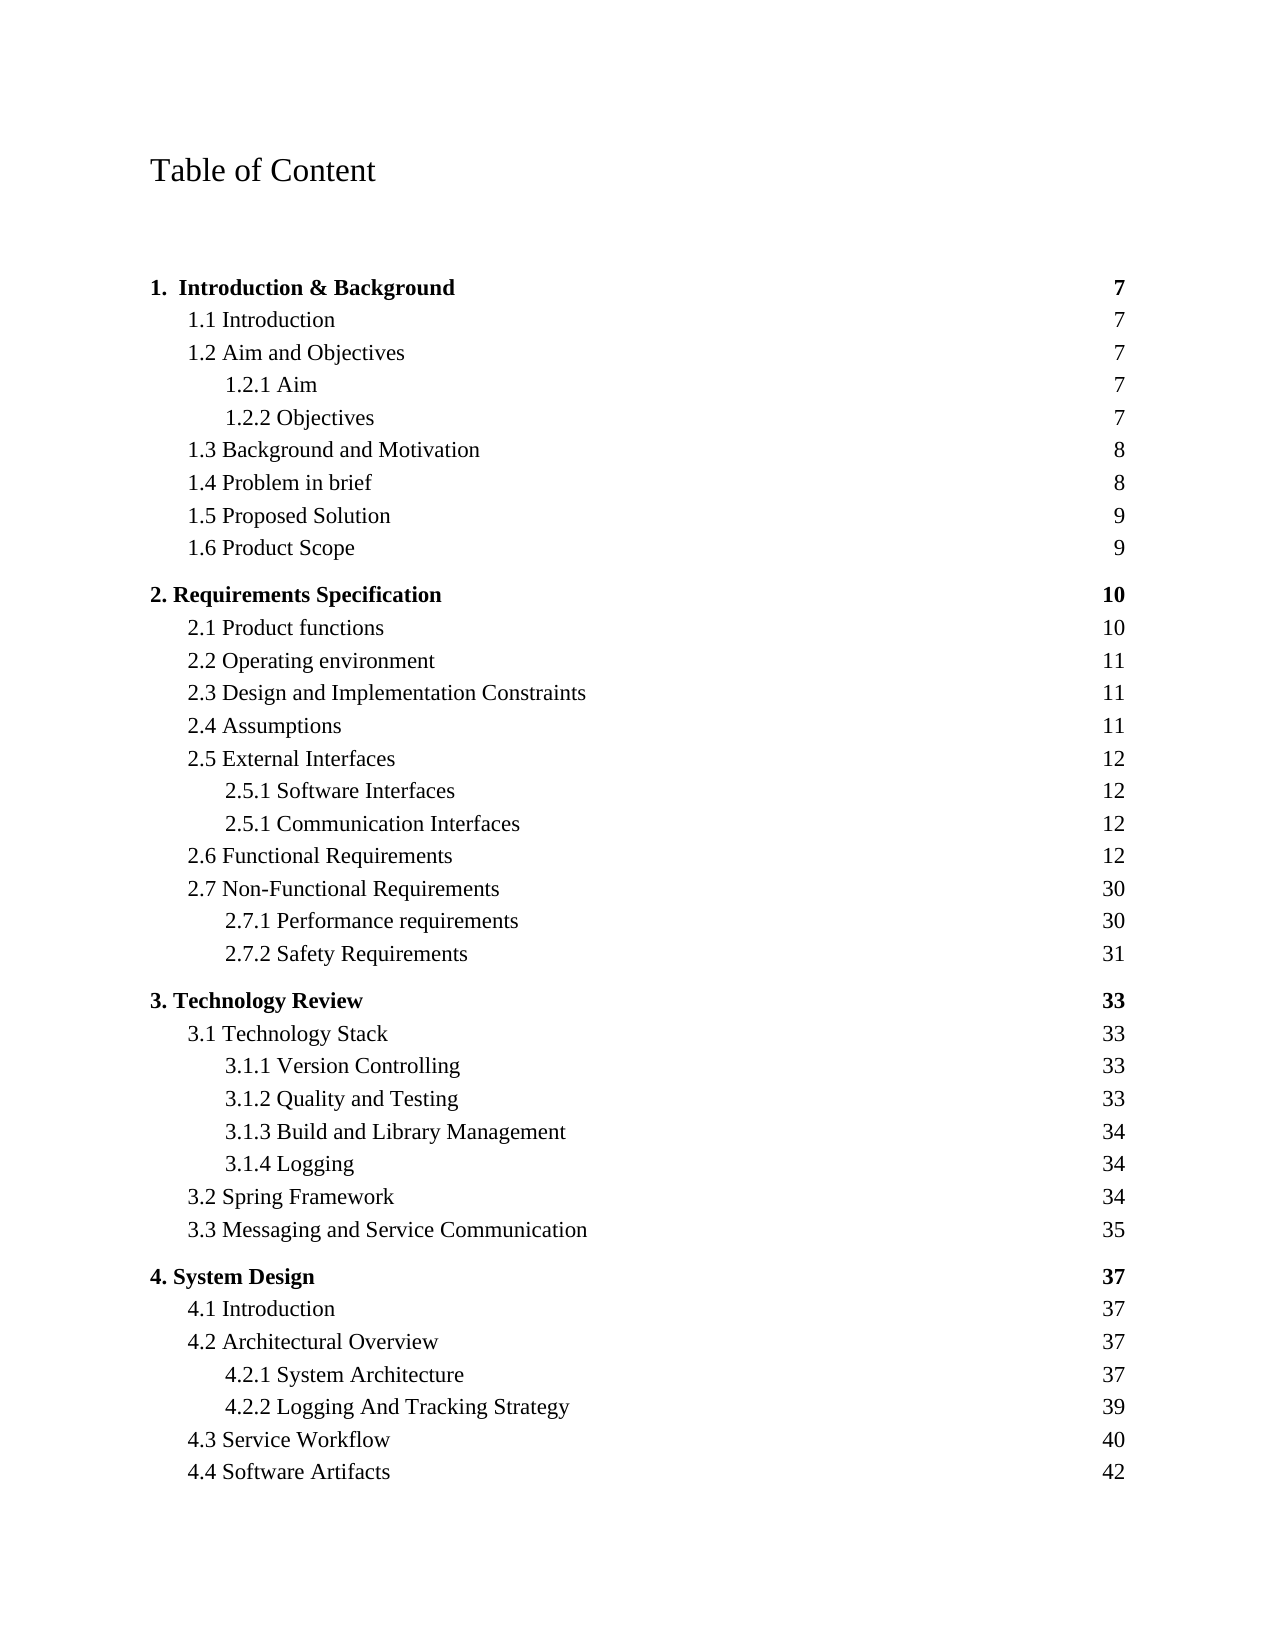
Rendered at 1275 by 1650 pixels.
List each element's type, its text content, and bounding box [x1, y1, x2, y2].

text Table of Content [150, 150, 1125, 188]
